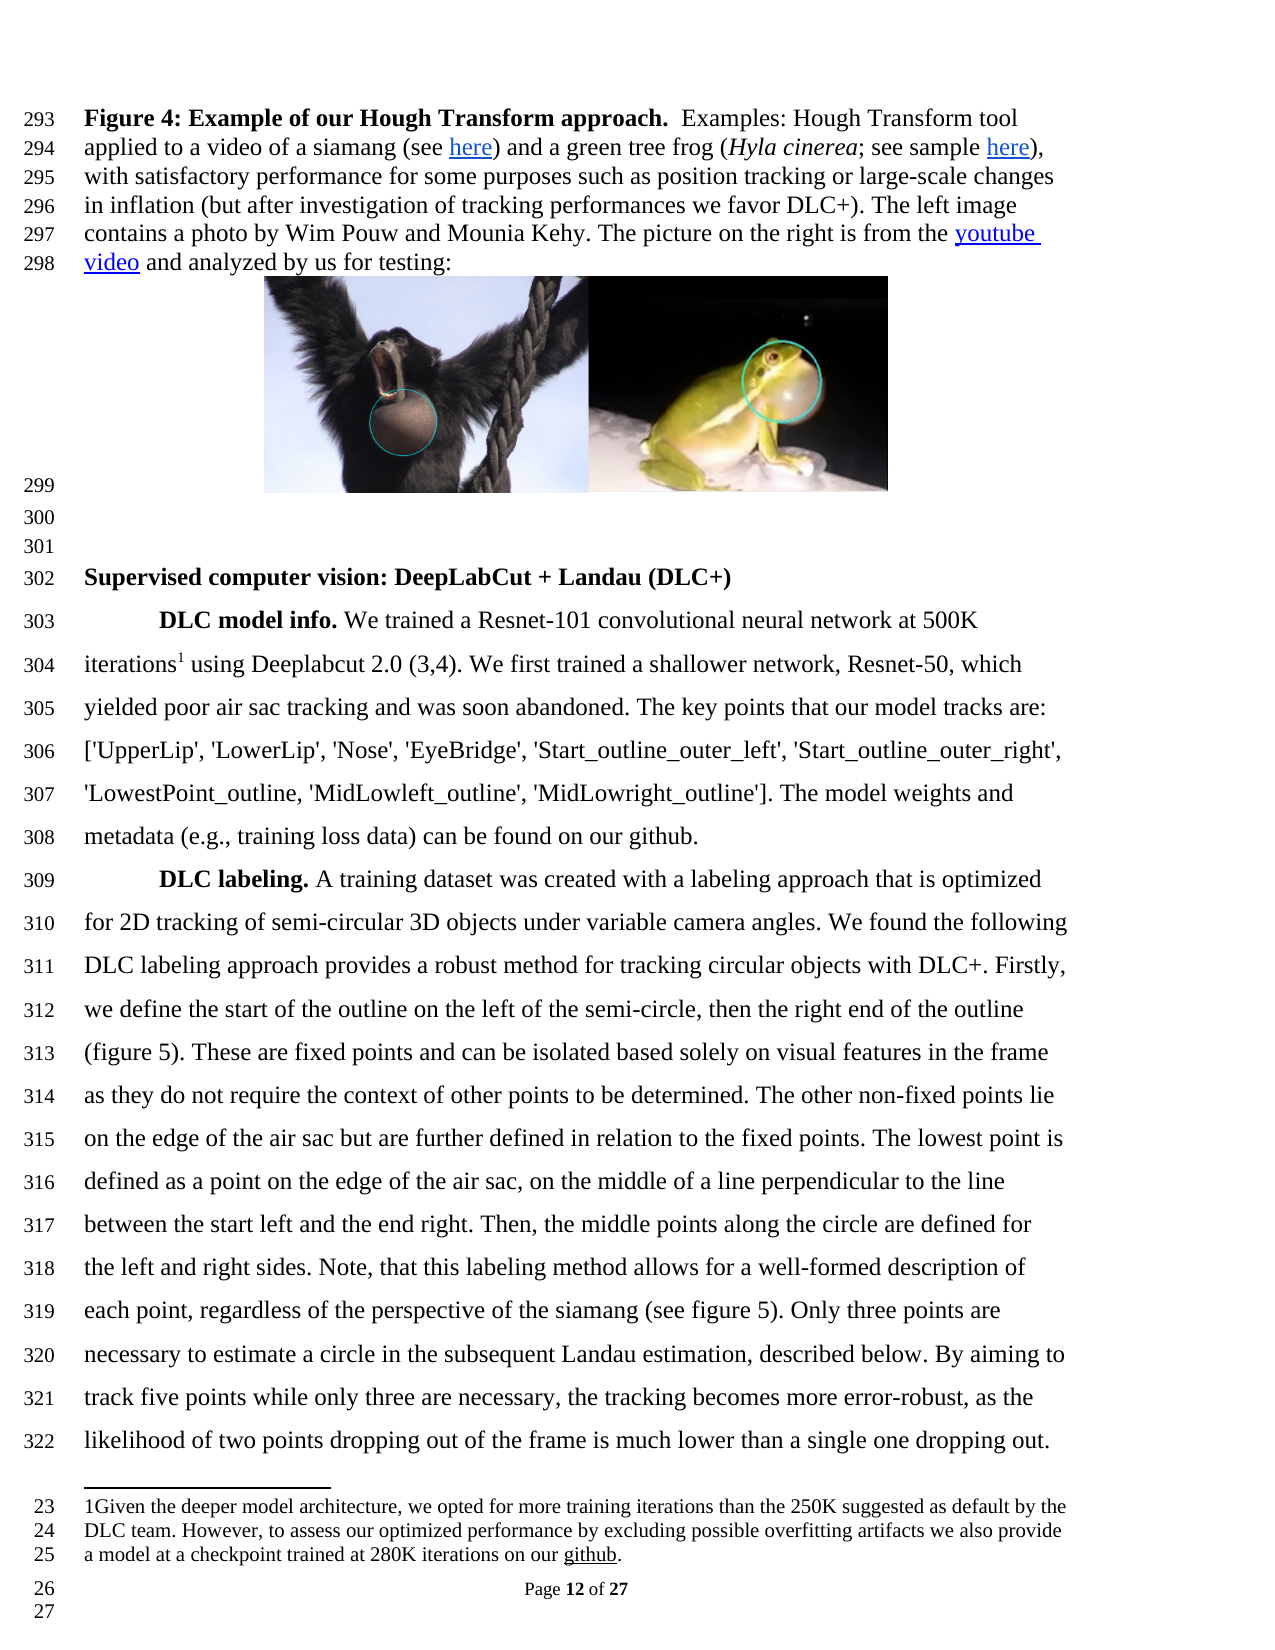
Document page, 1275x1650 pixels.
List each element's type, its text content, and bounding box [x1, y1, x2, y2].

picture [264, 276, 888, 493]
text Supervised computer vision: DeepLabCut + Landau (DLC+) [84, 562, 1068, 591]
text Figure 4: Example of our Hough Transform approach. Examples: Hough Transform tool applied to a video of a siamang (see here) and a green tree frog (Hyla cinerea; see sample here), with satisfactory performance for some purposes such as position tracking or large-scale changes in inflation (but after investigation of tracking performances we favor DLC+). The left image contains a photo by Wim Pouw and Mounia Kehy. The picture on the right is from the youtube video and analyzed by us for testing: [84, 103, 1068, 276]
text DLC model info. We trained a Resnet-101 convolutional neural network at 500K iterations using Deeplabcut 2.0 (3,4). We first trained a shallower network, Resnet-50, which yielded poor air sac tracking and was soon abandoned. The key points that our model tracks are: ['UpperLip', 'LowerLip', 'Nose', 'EyeBridge', 'Start_outline_outer_left', 'Start_outline_outer_right', 'LowestPoint_outline, 'MidLowleft_outline', 'MidLowright_outline']. The model weights and metadata (e.g., training loss data) can be found on our github. [84, 606, 1068, 850]
text DLC labeling. A training dataset was created with a labeling approach that is optimized for 2D tracking of semi-circular 3D objects under variable camera angles. We found the following DLC labeling approach provides a robust method for tracking circular objects with DLC+. Firstly, we define the start of the outline on the left of the semi-circle, then the right end of the outline (figure 5). These are fixed points and can be isolated based solely on visual features in the frame as they do not require the context of other points to be determined. The other non-fixed points lie on the edge of the air sac but are further defined in relation to the fixed points. The lowest point is defined as a point on the edge of the air sac, on the middle of a line perpendicular to the line between the start left and the end right. Then, the middle points along the circle are defined for the left and right sides. Note, that this labeling method allows for a well-formed description of each point, regardless of the perspective of the siamang (see figure 5). Only three points are necessary to estimate a circle in the subsequent Landau estimation, described below. By aiming to track five points while only three are necessary, the tracking becomes more error-robust, as the likelihood of two points dropping out of the frame is much lower than a single one dropping out. [84, 864, 1068, 1454]
